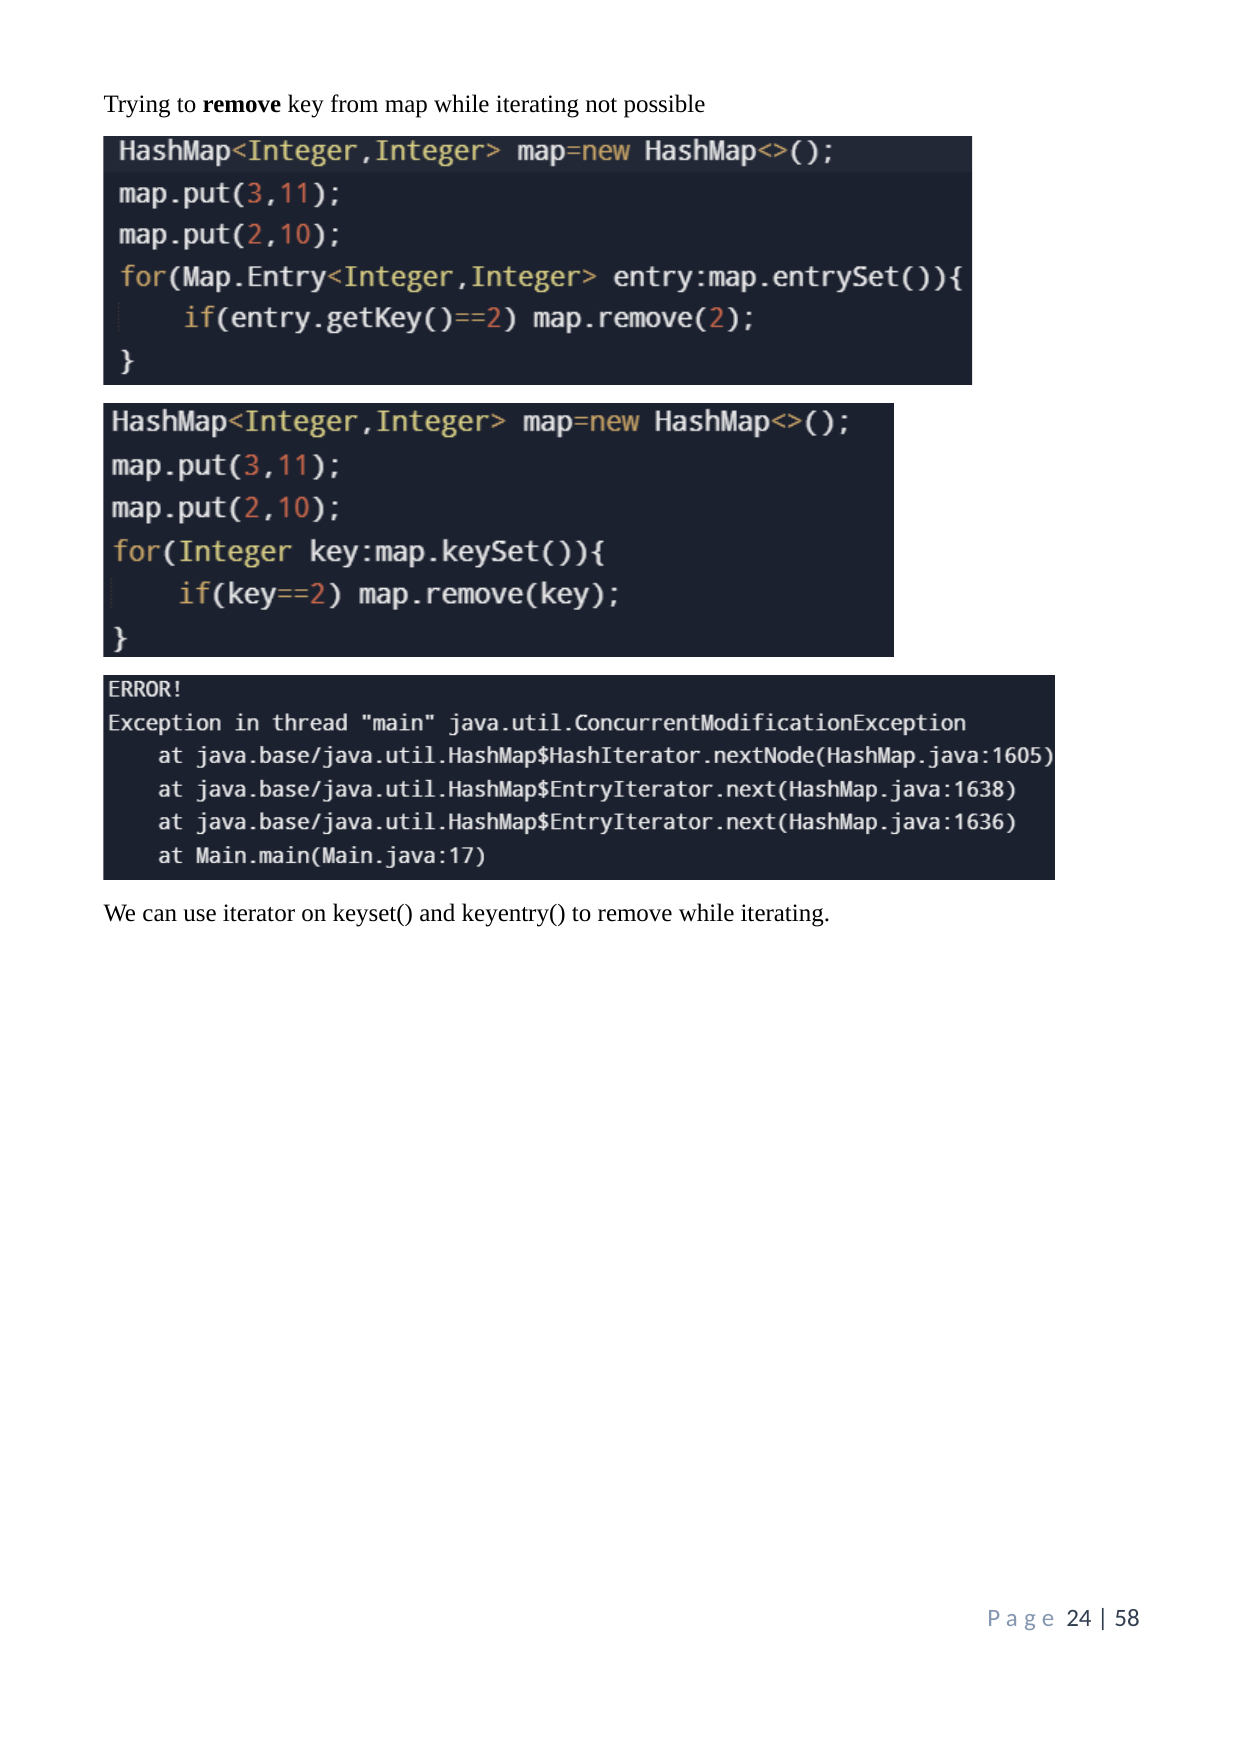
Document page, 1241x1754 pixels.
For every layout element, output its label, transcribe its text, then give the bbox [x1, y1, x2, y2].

picture [103, 403, 894, 657]
text Trying to remove key from map while iterating not possible [103, 89, 1166, 117]
picture [103, 675, 1055, 880]
text We can use iterator on keyset() and keyentry() to remove while iterating. [103, 898, 1166, 927]
picture [103, 136, 973, 385]
